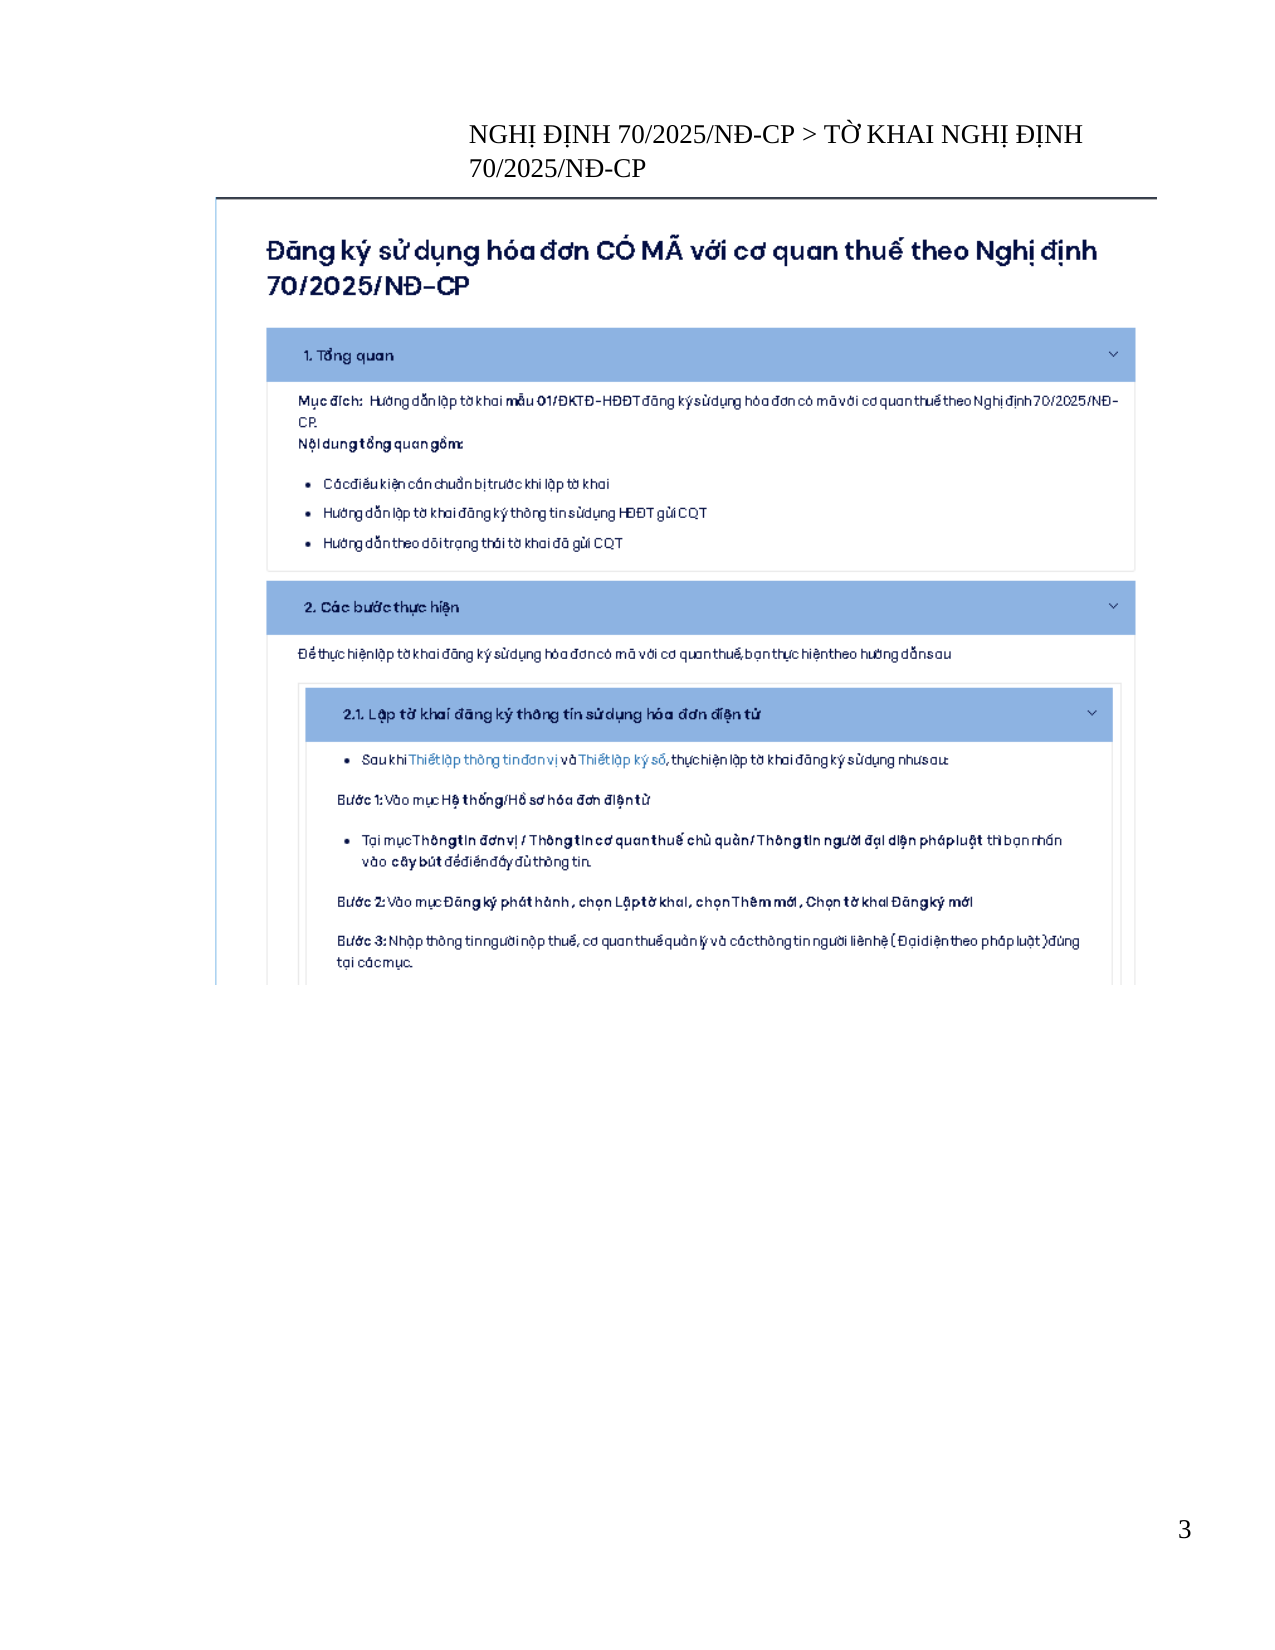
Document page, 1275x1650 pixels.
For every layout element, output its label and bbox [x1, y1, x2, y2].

list [431, 118, 1157, 183]
picture [215, 197, 1157, 985]
